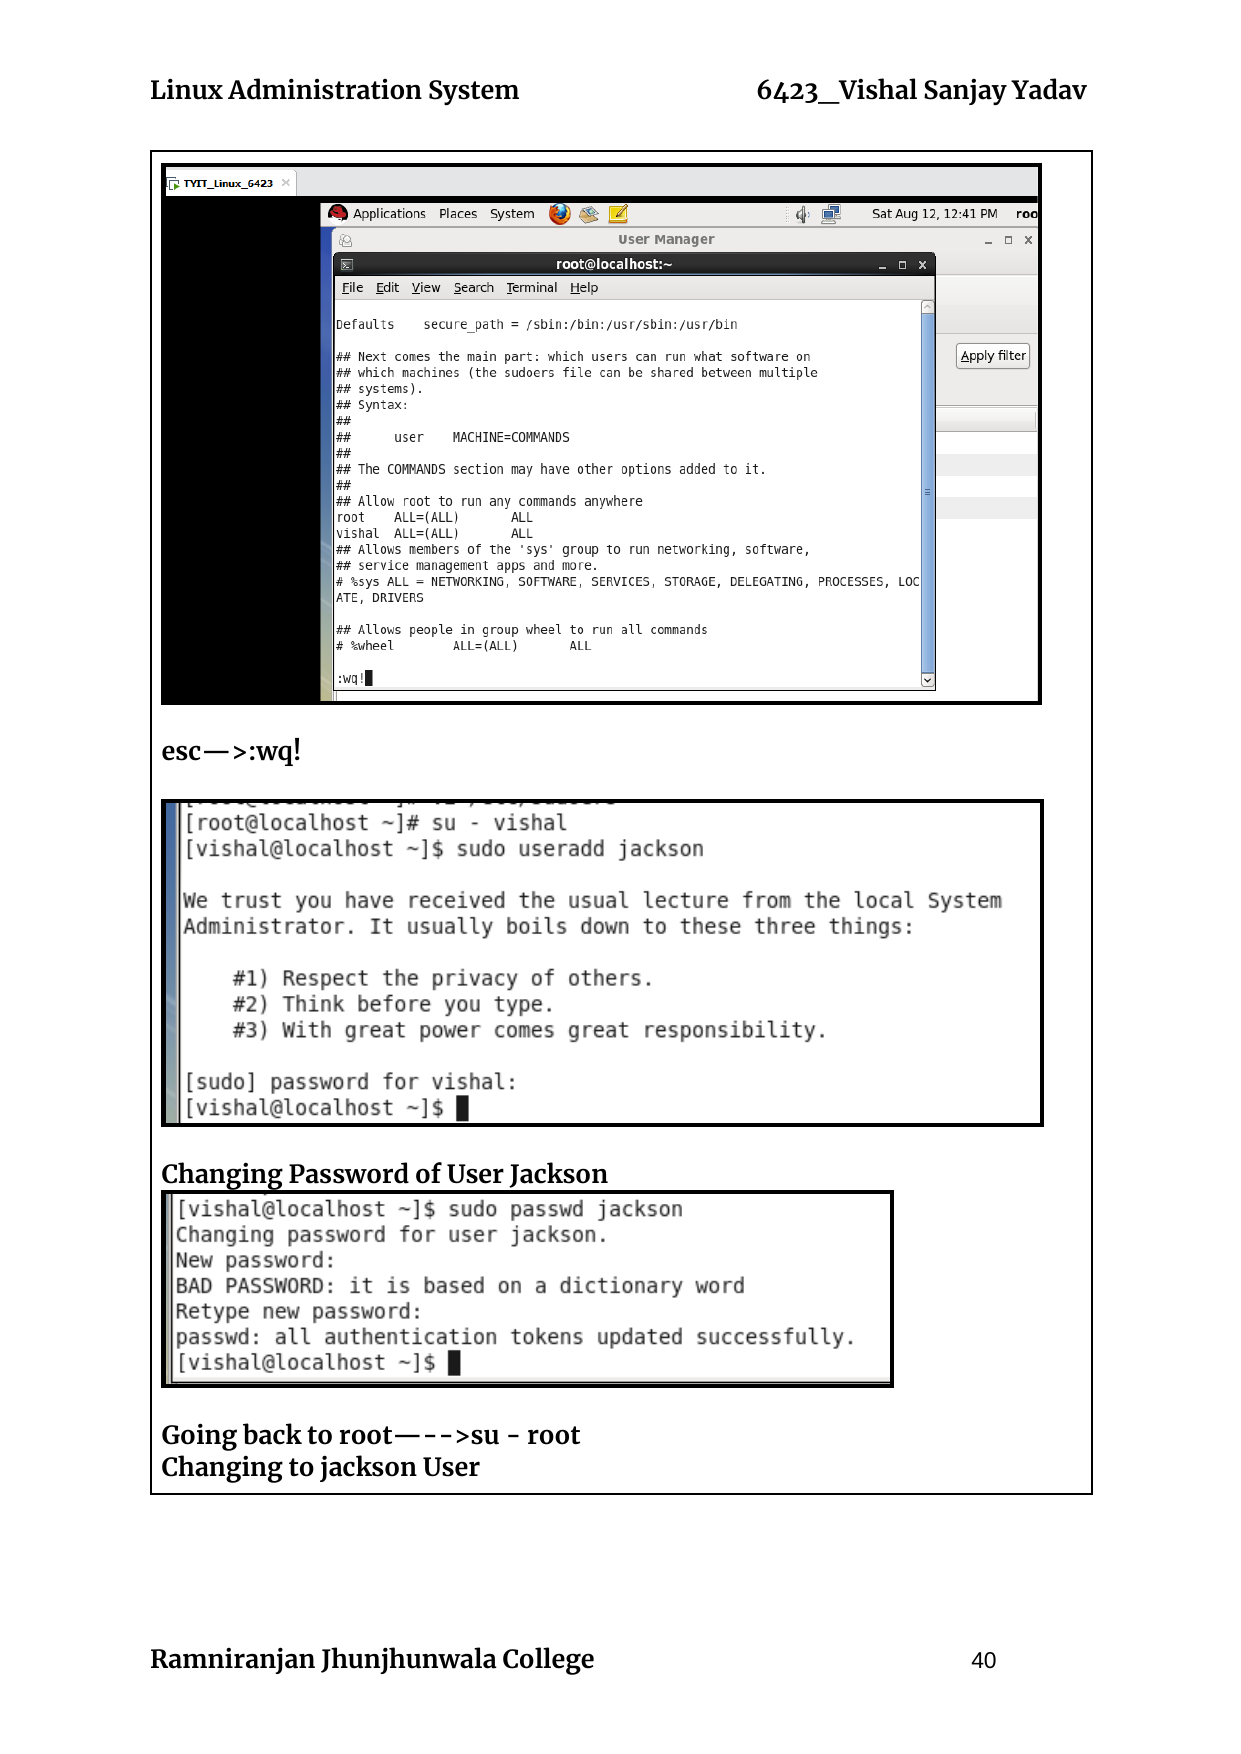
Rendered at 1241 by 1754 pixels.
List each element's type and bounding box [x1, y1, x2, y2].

table_cell [152, 152, 1091, 1493]
picture [166, 1194, 890, 1384]
picture [166, 167, 1038, 701]
picture [166, 803, 1040, 1123]
